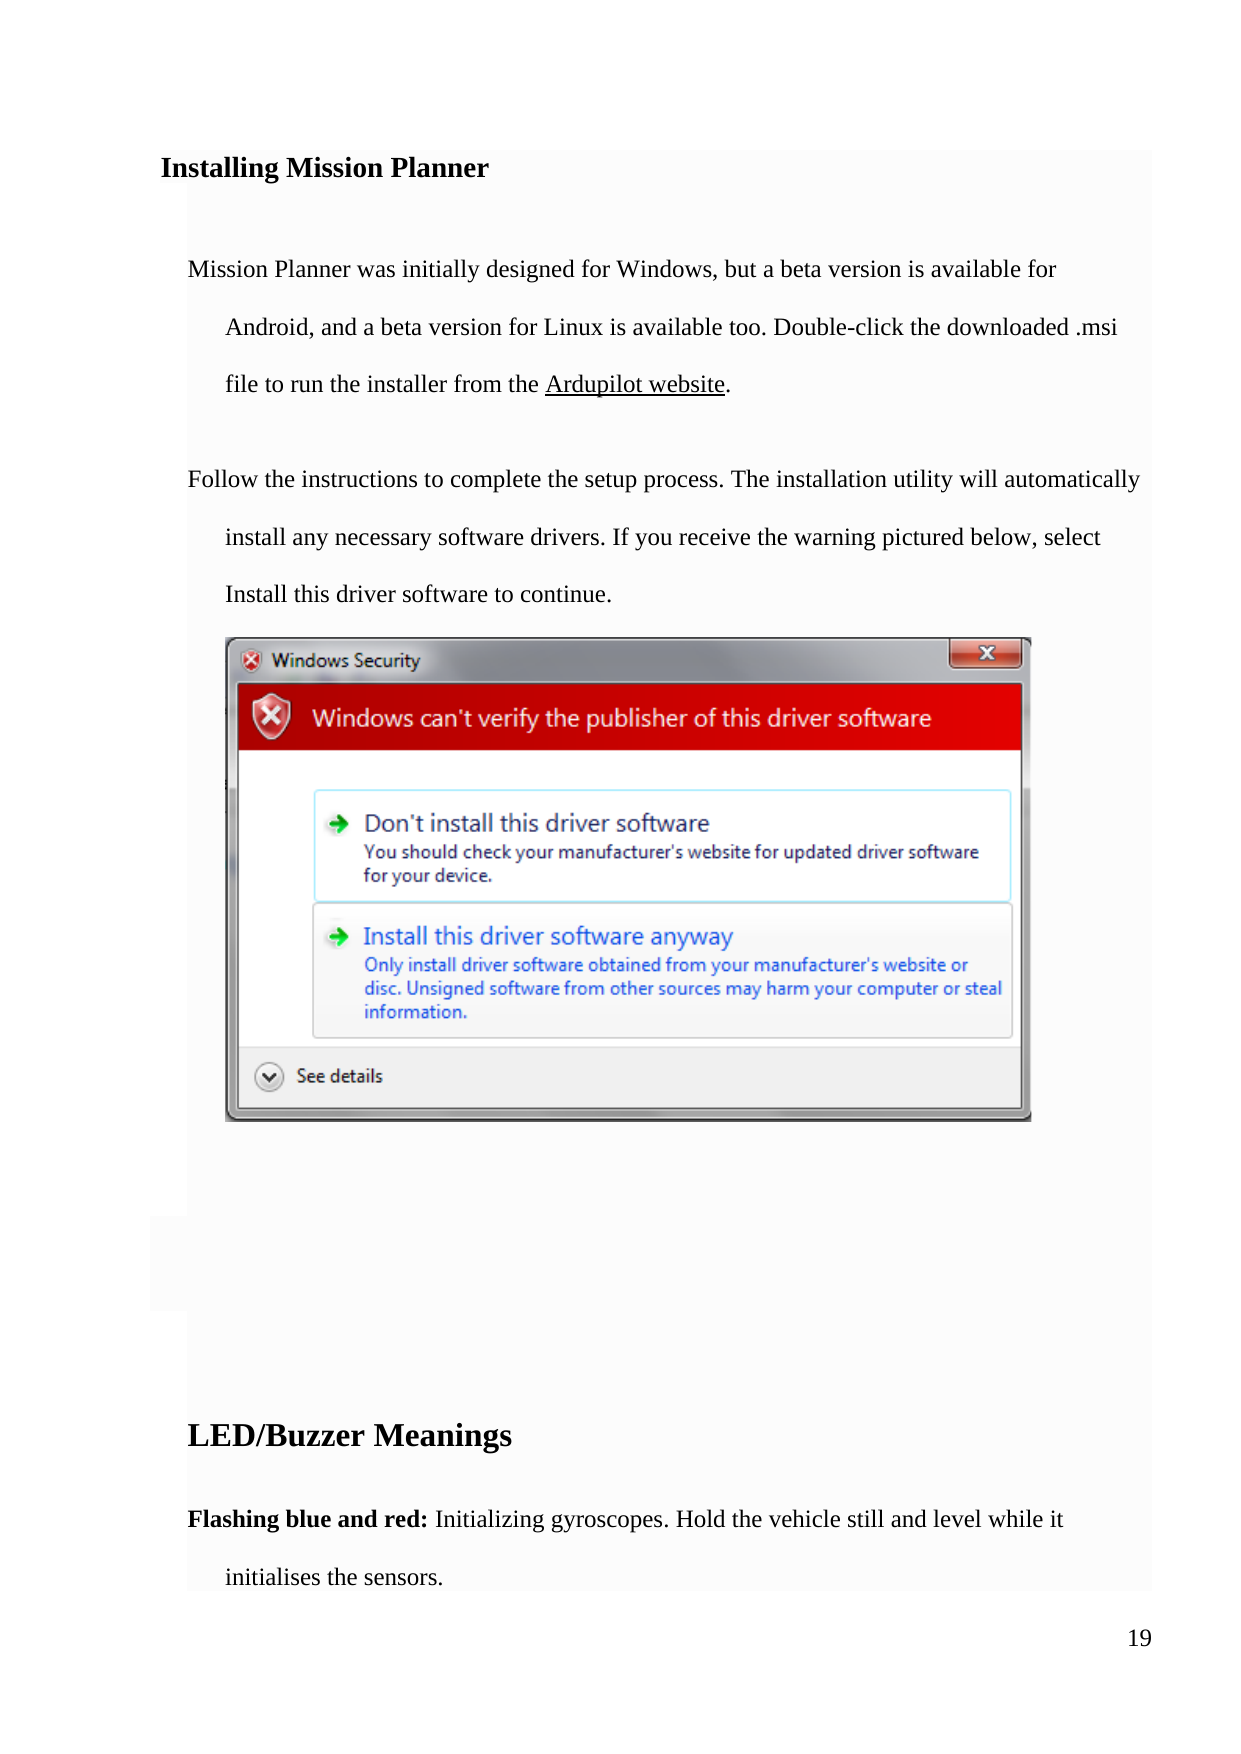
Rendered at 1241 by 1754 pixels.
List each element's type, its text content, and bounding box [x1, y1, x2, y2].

picture [225, 637, 1032, 1122]
subtitle LED/Buzzer Meanings [187, 1415, 1152, 1453]
text Mission Planner was initially designed for Windows, but a beta version is available for Android, and a beta version for Linux is available too. Double-click the downloaded .msi file to run the installer from the Ardupilot website. [187, 254, 1152, 398]
subtitle Installing Mission Planner [160, 150, 1152, 183]
text Flashing blue and red: Initializing gyroscopes. Hold the vehicle still and level while it initialises the sensors. [187, 1504, 1152, 1591]
